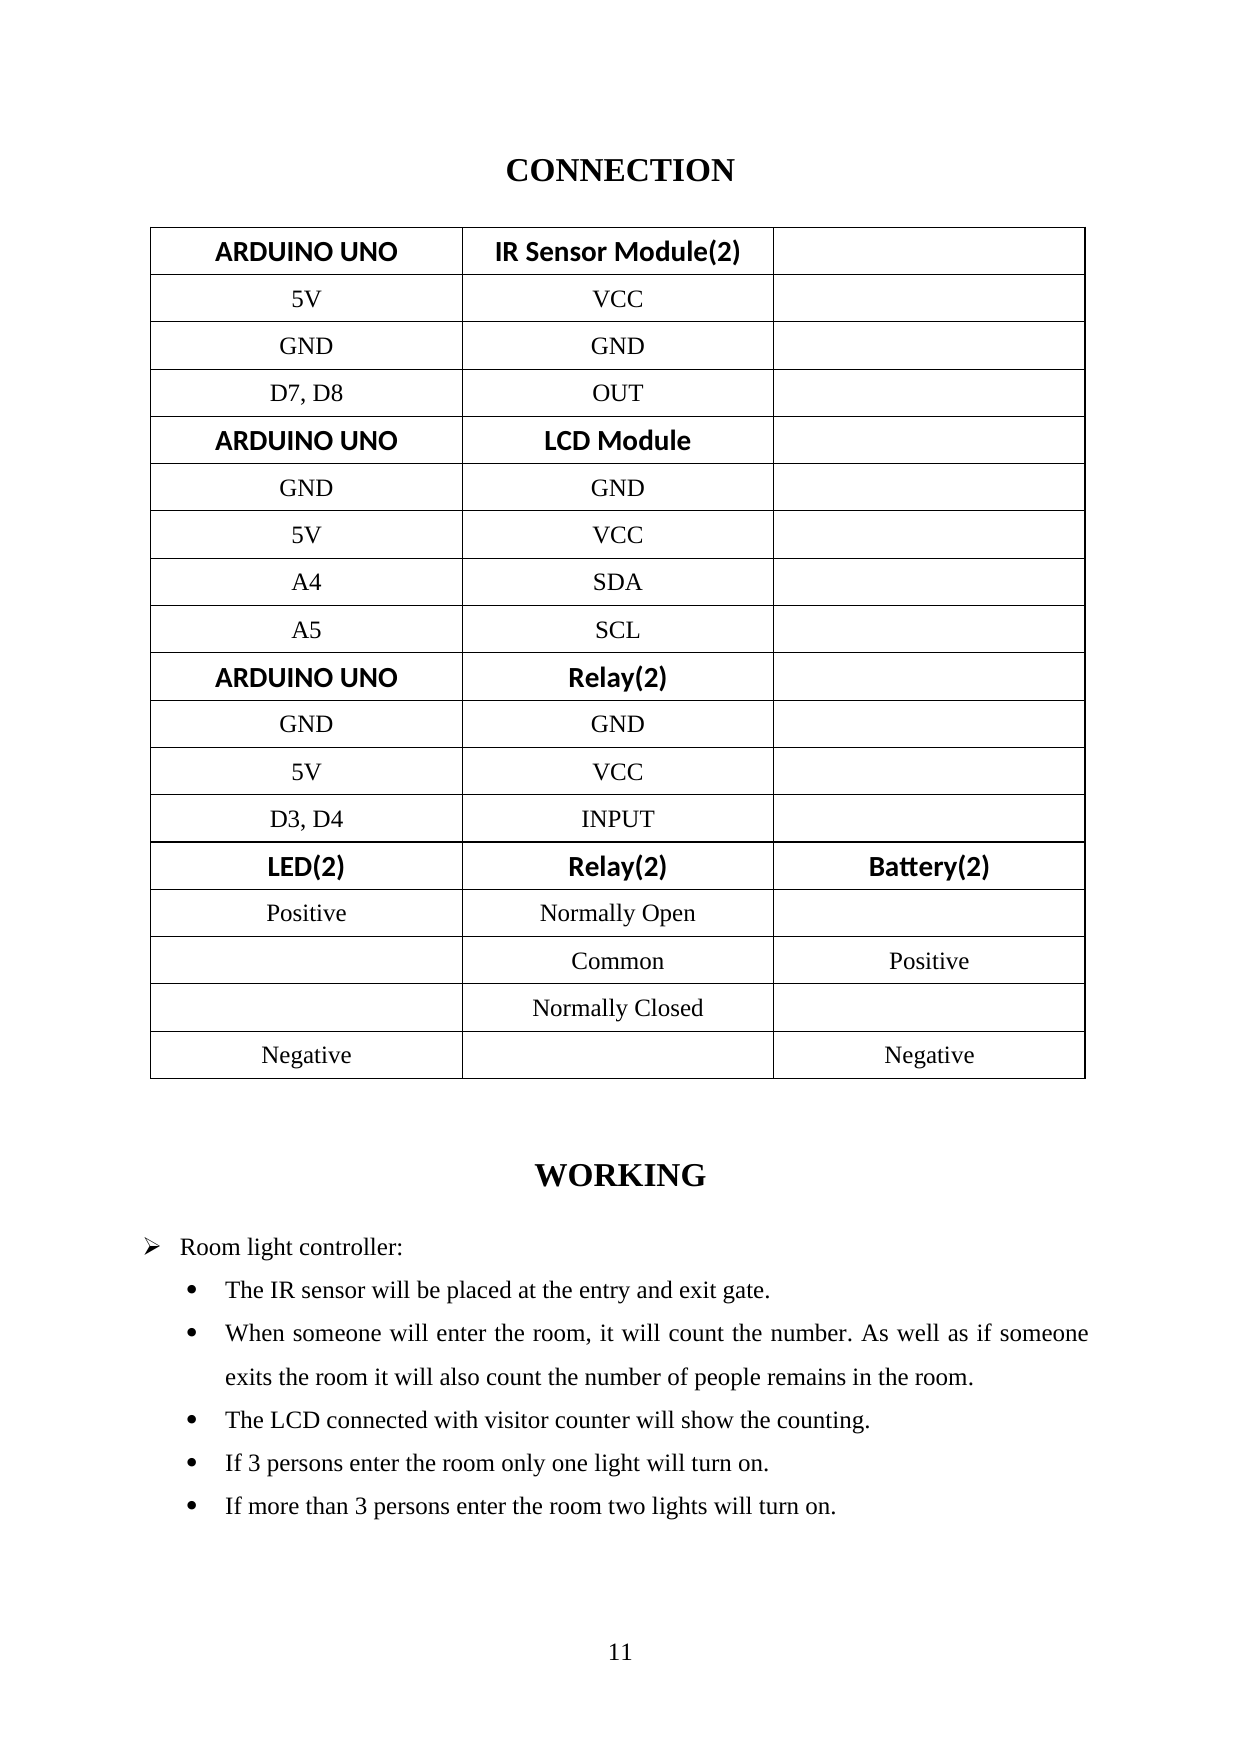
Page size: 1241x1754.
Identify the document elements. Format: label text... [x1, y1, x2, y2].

table_cell ARDUINO UNO [151, 653, 462, 699]
table_cell [774, 653, 1084, 699]
table_cell VCC [463, 275, 773, 321]
table_cell [463, 1032, 773, 1078]
table_cell [774, 701, 1084, 747]
table_cell [774, 275, 1084, 321]
list The IR sensor will be placed at the entry and exit gate. [187, 1275, 1090, 1304]
table_header ARDUINO UNO [151, 228, 462, 274]
table_cell VCC [463, 511, 773, 558]
table_cell [774, 370, 1084, 416]
table_cell [774, 748, 1084, 794]
table_cell Normally Open [463, 890, 773, 936]
table_cell 5V [151, 511, 462, 558]
table_cell Negative [774, 1032, 1084, 1078]
table_cell GND [151, 701, 462, 747]
table_cell 5V [151, 748, 462, 794]
table_cell [774, 890, 1084, 936]
table_cell [774, 559, 1084, 605]
table_cell [774, 795, 1084, 841]
table_cell Positive [151, 890, 462, 936]
table_cell [151, 984, 462, 1031]
list Room light controller: [142, 1232, 1090, 1261]
table_cell [151, 937, 462, 983]
table_cell GND [151, 464, 462, 510]
table_cell D7, D8 [151, 370, 462, 416]
table_cell LED(2) [151, 843, 462, 889]
list If 3 persons enter the room only one light will turn on. [187, 1448, 1090, 1477]
table_cell Relay(2) [463, 843, 773, 889]
list The LCD connected with visitor counter will show the counting. [187, 1405, 1090, 1433]
table_cell [774, 417, 1084, 463]
table_cell GND [463, 701, 773, 747]
table_cell OUT [463, 370, 773, 416]
text CONNECTION [150, 150, 1090, 188]
table_cell [774, 606, 1084, 652]
list If more than 3 persons enter the room two lights will turn on. [187, 1491, 1090, 1520]
table_cell Negative [151, 1032, 462, 1078]
table_cell SCL [463, 606, 773, 652]
table_cell [774, 984, 1084, 1031]
table_cell GND [463, 464, 773, 510]
table_cell LCD Module [463, 417, 773, 463]
table_cell Positive [774, 937, 1084, 983]
table_cell SDA [463, 559, 773, 605]
table_cell GND [151, 322, 462, 368]
table_cell Common [463, 937, 773, 983]
table_cell [774, 322, 1084, 368]
table_cell Battery(2) [774, 843, 1084, 889]
table_header [774, 228, 1084, 274]
table_cell [774, 464, 1084, 510]
text WORKING [150, 1156, 1090, 1194]
list When someone will enter the room, it will count the number. As well as if someone exits the room it will also count the number of people remains in the room. [187, 1318, 1090, 1390]
table_cell Normally Closed [463, 984, 773, 1031]
table_cell VCC [463, 748, 773, 794]
table_cell 5V [151, 275, 462, 321]
table_cell ARDUINO UNO [151, 417, 462, 463]
table_cell INPUT [463, 795, 773, 841]
table_cell GND [463, 322, 773, 368]
table_cell D3, D4 [151, 795, 462, 841]
table_cell [774, 511, 1084, 558]
table_cell A5 [151, 606, 462, 652]
table_cell Relay(2) [463, 653, 773, 699]
table_header IR Sensor Module(2) [463, 228, 773, 274]
table_cell A4 [151, 559, 462, 605]
